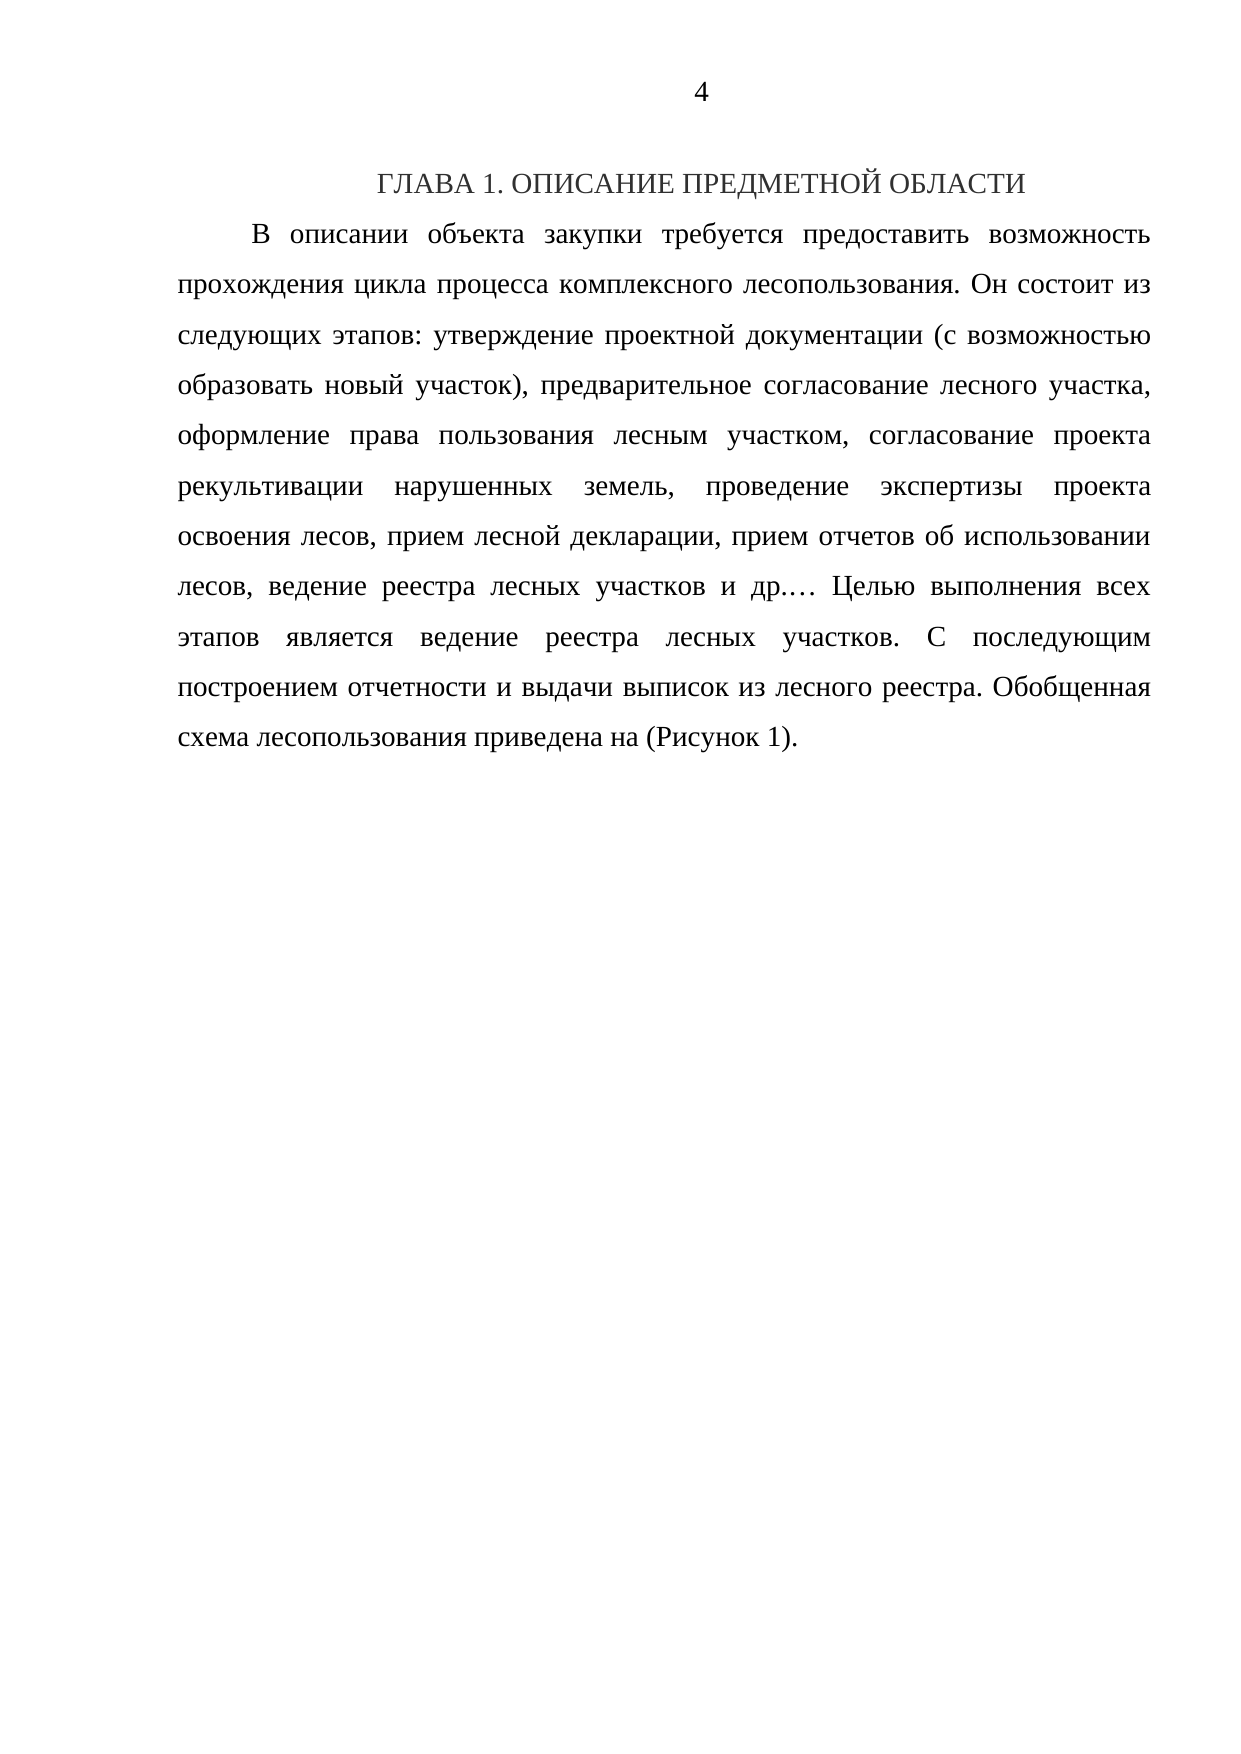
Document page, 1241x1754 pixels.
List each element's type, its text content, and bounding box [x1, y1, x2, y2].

text В описании объекта закупки требуется предоставить возможность прохождения цикла процесса комплексного лесопользования. Он состоит из следующих этапов: утверждение проектной документации (с возможностью образовать новый участок), предварительное согласование лесного участка, оформление права пользования лесным участком, согласование проекта рекультивации нарушенных земель, проведение экспертизы проекта освоения лесов, прием лесной декларации, прием отчетов об использовании лесов, ведение реестра лесных участков и др.… Целью выполнения всех этапов является ведение реестра лесных участков. С последующим построением отчетности и выдачи выписок из лесного реестра. Обобщенная схема лесопользования приведена на (Рисунок 1). [177, 216, 1152, 753]
text ГЛАВА 1. ОПИСАНИЕ ПРЕДМЕТНОЙ ОБЛАСТИ [177, 166, 1152, 199]
